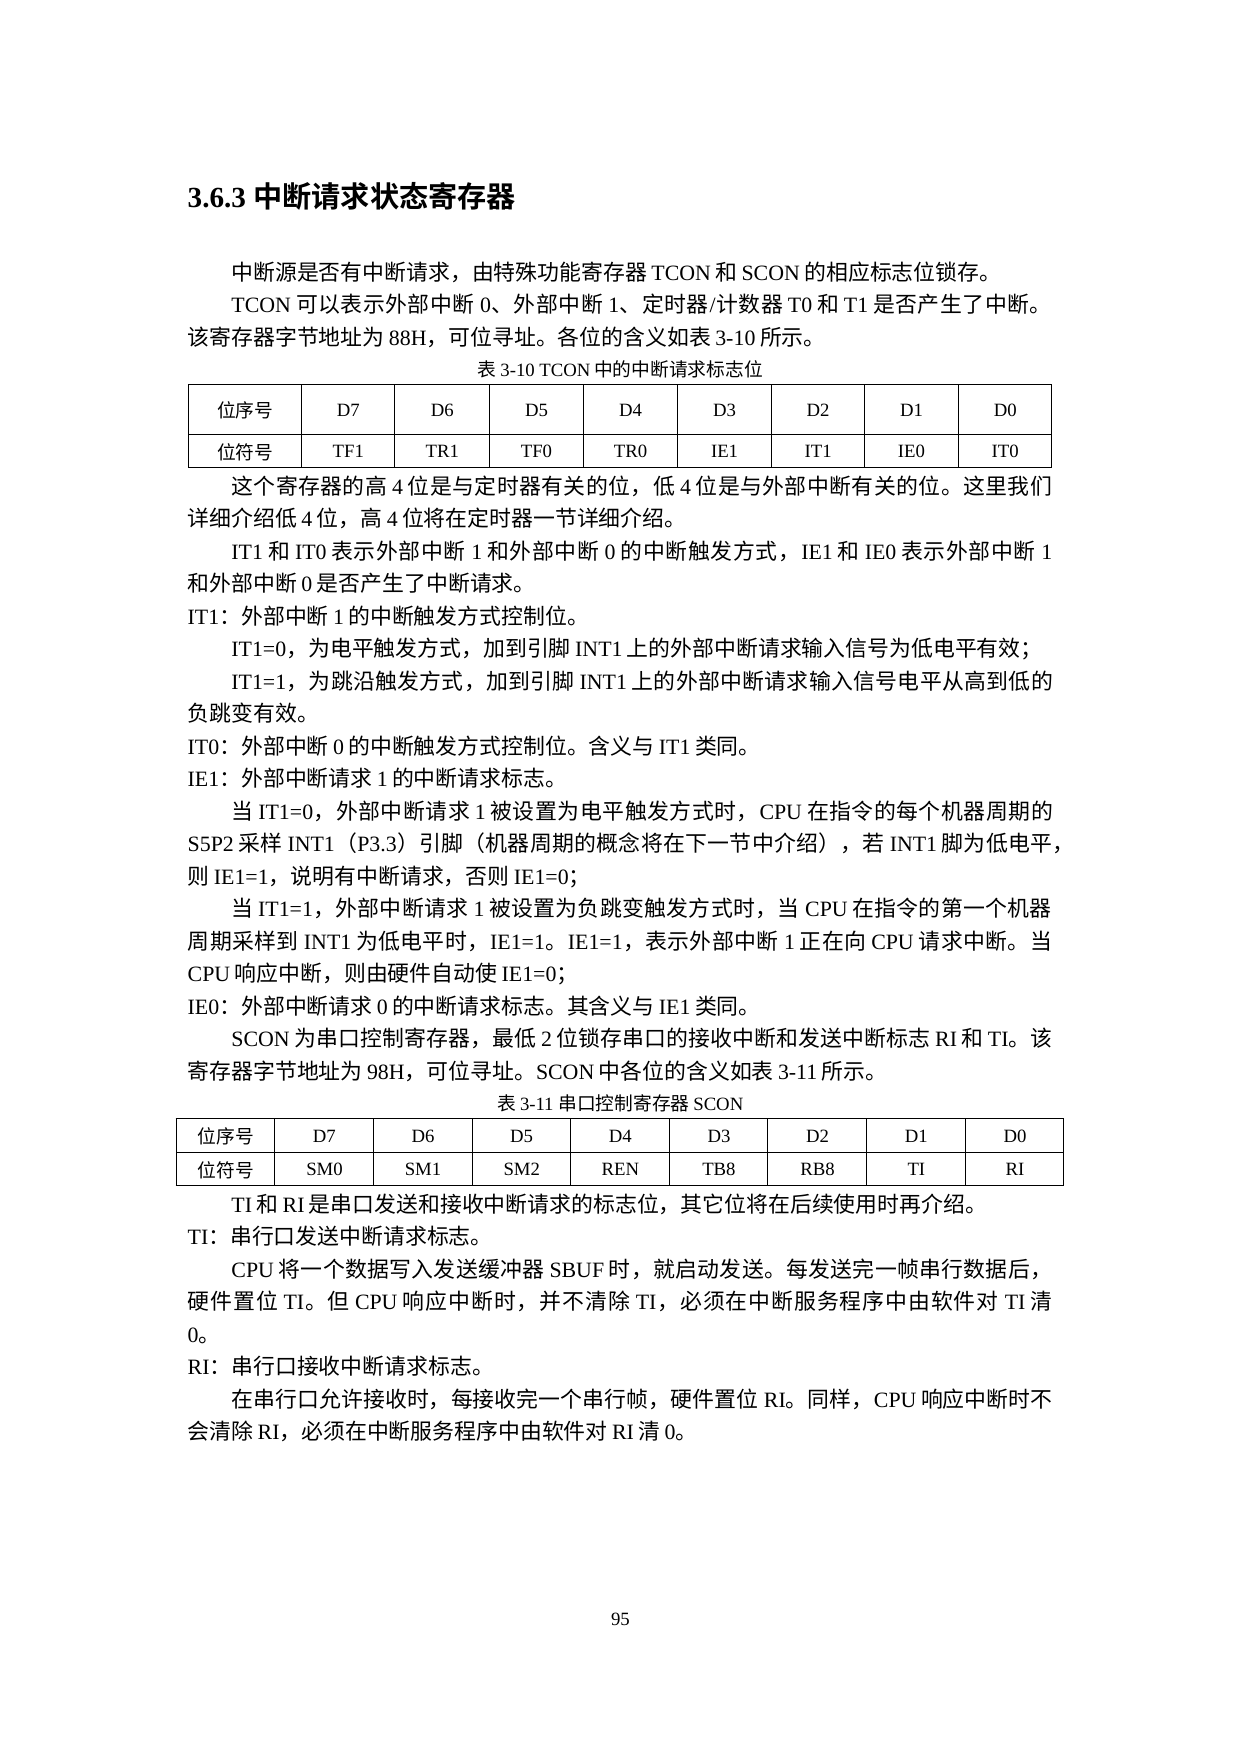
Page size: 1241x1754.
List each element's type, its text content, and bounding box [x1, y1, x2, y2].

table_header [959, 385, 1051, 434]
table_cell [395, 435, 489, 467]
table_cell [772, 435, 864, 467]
text IE1：外部中断请求1的中断请求标志。 [187, 761, 1053, 793]
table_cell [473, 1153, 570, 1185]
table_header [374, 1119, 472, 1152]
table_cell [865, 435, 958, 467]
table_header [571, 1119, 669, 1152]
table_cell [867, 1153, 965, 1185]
text IT1：外部中断1的中断触发方式控制位。 [187, 598, 1053, 631]
text 当IT1=1，外部中断请求1被设置为负跳变触发方式时，当CPU在指令的第一个机器周期采样到INT1为低电平时，IE1=1。IE1=1，表示外部中断1正在向CPU请求中断。当CPU响应中断，则由硬件自动使IE1=0； [187, 891, 1053, 988]
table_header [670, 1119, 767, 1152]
text TCON可以表示外部中断0、外部中断1、定时器/计数器T0和T1是否产生了中断。该寄存器字节地址为88H，可位寻址。各位的含义如表3-10所示。 [187, 287, 1053, 352]
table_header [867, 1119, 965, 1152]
text 在串行口允许接收时，每接收完一个串行帧，硬件置位RI。同样，CPU响应中断时不会清除RI，必须在中断服务程序中由软件对RI清0。 [187, 1381, 1053, 1446]
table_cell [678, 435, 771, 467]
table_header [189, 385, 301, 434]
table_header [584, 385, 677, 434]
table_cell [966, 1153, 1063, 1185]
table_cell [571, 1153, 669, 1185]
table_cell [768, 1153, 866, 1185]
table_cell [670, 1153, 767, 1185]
text IT1=1，为跳沿触发方式，加到引脚INT1上的外部中断请求输入信号电平从高到低的负跳变有效。 [187, 663, 1053, 728]
text IT0：外部中断0的中断触发方式控制位。含义与IT1类同。 [187, 728, 1053, 761]
text IT1和IT0表示外部中断1和外部中断0的中断触发方式，IE1和IE0表示外部中断1和外部中断0是否产生了中断请求。 [187, 533, 1053, 598]
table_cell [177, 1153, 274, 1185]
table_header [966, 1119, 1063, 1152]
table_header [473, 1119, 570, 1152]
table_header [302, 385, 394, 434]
subtitle 3.6.3 中断请求状态寄存器 [187, 162, 1053, 227]
text TI和RI是串口发送和接收中断请求的标志位，其它位将在后续使用时再介绍。 [187, 1186, 1053, 1219]
text 当IT1=0，外部中断请求1被设置为电平触发方式时，CPU在指令的每个机器周期的S5P2采样INT1（P3.3）引脚（机器周期的概念将在下一节中介绍），若INT1脚为低电平，则IE1=1，说明有中断请求，否则IE1=0； [187, 793, 1053, 891]
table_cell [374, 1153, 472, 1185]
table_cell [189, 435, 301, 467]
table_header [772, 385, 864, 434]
text IE0：外部中断请求0的中断请求标志。其含义与IE1类同。 [187, 988, 1053, 1021]
text 表3-11 串口控制寄存器SCON [187, 1086, 1053, 1118]
text 中断源是否有中断请求，由特殊功能寄存器TCON和SCON的相应标志位锁存。 [187, 254, 1053, 287]
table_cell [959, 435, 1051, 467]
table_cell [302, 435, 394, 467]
text IT1=0，为电平触发方式，加到引脚INT1上的外部中断请求输入信号为低电平有效； [187, 631, 1053, 663]
text 表3-10 TCON中的中断请求标志位 [187, 352, 1053, 384]
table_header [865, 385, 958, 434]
text RI：串行口接收中断请求标志。 [187, 1349, 1053, 1381]
text 这个寄存器的高4位是与定时器有关的位，低4位是与外部中断有关的位。这里我们详细介绍低4位，高4位将在定时器一节详细介绍。 [187, 468, 1053, 533]
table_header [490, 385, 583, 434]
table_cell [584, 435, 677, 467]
text SCON为串口控制寄存器，最低2位锁存串口的接收中断和发送中断标志RI和TI。该寄存器字节地址为98H，可位寻址。SCON中各位的含义如表3-11所示。 [187, 1021, 1053, 1086]
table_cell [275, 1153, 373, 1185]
text CPU将一个数据写入发送缓冲器SBUF时，就启动发送。每发送完一帧串行数据后，硬件置位TI。但CPU响应中断时，并不清除TI，必须在中断服务程序中由软件对TI清0。 [187, 1251, 1053, 1349]
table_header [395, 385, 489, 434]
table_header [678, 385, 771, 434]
text TI：串行口发送中断请求标志。 [187, 1219, 1053, 1251]
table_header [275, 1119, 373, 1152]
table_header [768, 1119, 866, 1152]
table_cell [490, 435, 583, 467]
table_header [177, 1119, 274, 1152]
